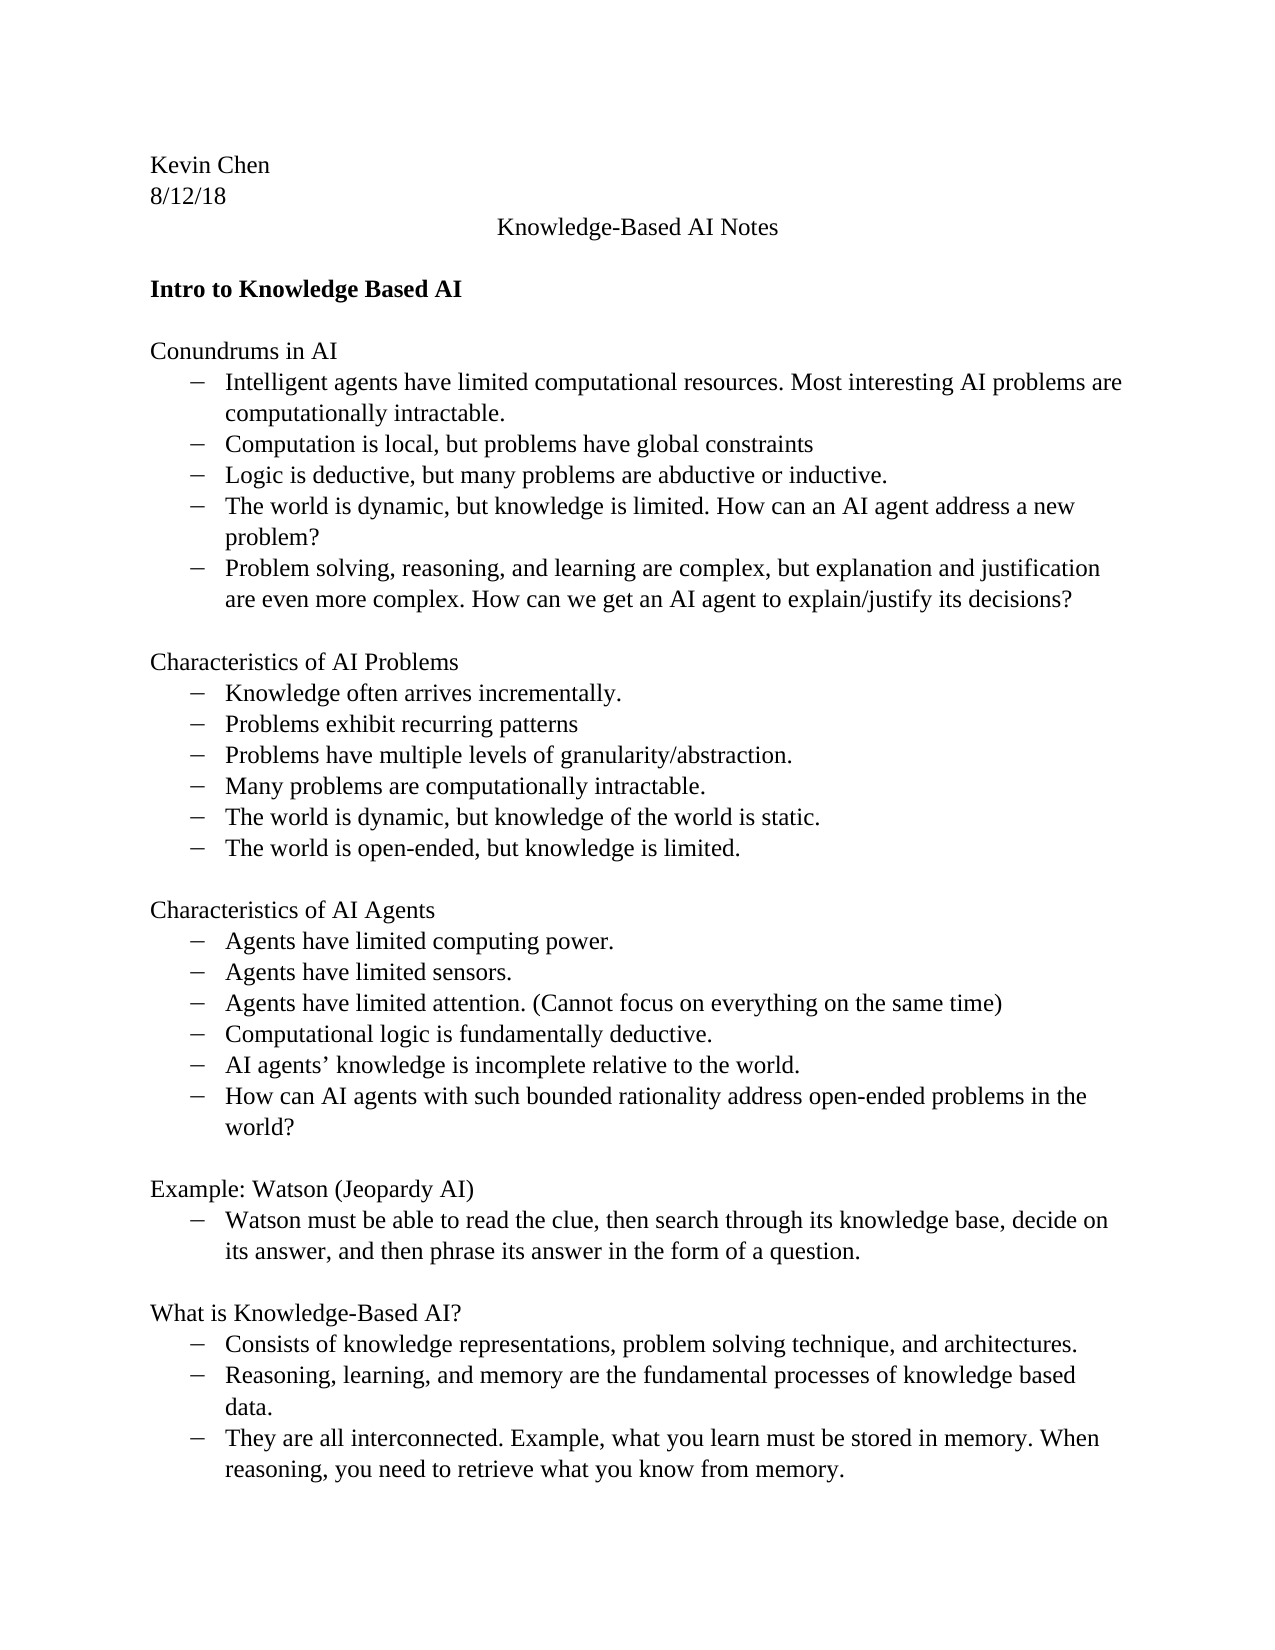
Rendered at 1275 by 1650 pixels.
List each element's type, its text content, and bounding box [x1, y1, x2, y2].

list The world is dynamic, but knowledge is limited. How can an AI agent address a new problem? [187, 491, 1125, 551]
list The world is open-ended, but knowledge is limited. [187, 833, 1125, 862]
list Consists of knowledge representations, problem solving technique, and architectures. [187, 1329, 1125, 1358]
list Computational logic is fundamentally deductive. [187, 1019, 1125, 1048]
text Example: Watson (Jeopardy AI) [150, 1174, 1125, 1203]
list Problems have multiple levels of granularity/abstraction. [187, 740, 1125, 768]
list Intelligent agents have limited computational resources. Most interesting AI problems are computationally intractable. [187, 367, 1125, 427]
list Knowledge often arrives incrementally. [187, 678, 1125, 706]
text What is Knowledge-Based AI? [150, 1298, 1125, 1327]
list How can AI agents with such bounded rationality address open-ended problems in the world? [187, 1081, 1125, 1141]
list Computation is local, but problems have global constraints [187, 429, 1125, 458]
list They are all interconnected. Example, what you learn must be stored in memory. When reasoning, you need to retrieve what you know from memory. [187, 1423, 1125, 1482]
text Characteristics of AI Agents [150, 895, 1125, 924]
list Logic is deductive, but many problems are abductive or inductive. [187, 460, 1125, 489]
list AI agents’ knowledge is incomplete relative to the world. [187, 1050, 1125, 1079]
list Watson must be able to read the clue, then search through its knowledge base, decide on its answer, and then phrase its answer in the form of a question. [187, 1205, 1125, 1265]
list Agents have limited computing power. [187, 926, 1125, 955]
list Problem solving, reasoning, and learning are complex, but explanation and justification are even more complex. How can we get an AI agent to explain/justify its decisions? [187, 553, 1125, 613]
list Problems exhibit recurring patterns [187, 709, 1125, 737]
text Characteristics of AI Problems [150, 647, 1125, 675]
list Agents have limited attention. (Cannot focus on everything on the same time) [187, 988, 1125, 1017]
list Reasoning, learning, and memory are the fundamental processes of knowledge based data. [187, 1361, 1125, 1420]
text Kevin Chen [150, 150, 1125, 179]
list Agents have limited sensors. [187, 957, 1125, 986]
text Intro to Knowledge Based AI [150, 274, 1125, 303]
text Knowledge-Based AI Notes [150, 212, 1125, 241]
text 8/12/18 [150, 181, 1125, 210]
list Many problems are computationally intractable. [187, 771, 1125, 799]
text Conundrums in AI [150, 336, 1125, 365]
list The world is dynamic, but knowledge of the world is static. [187, 802, 1125, 831]
